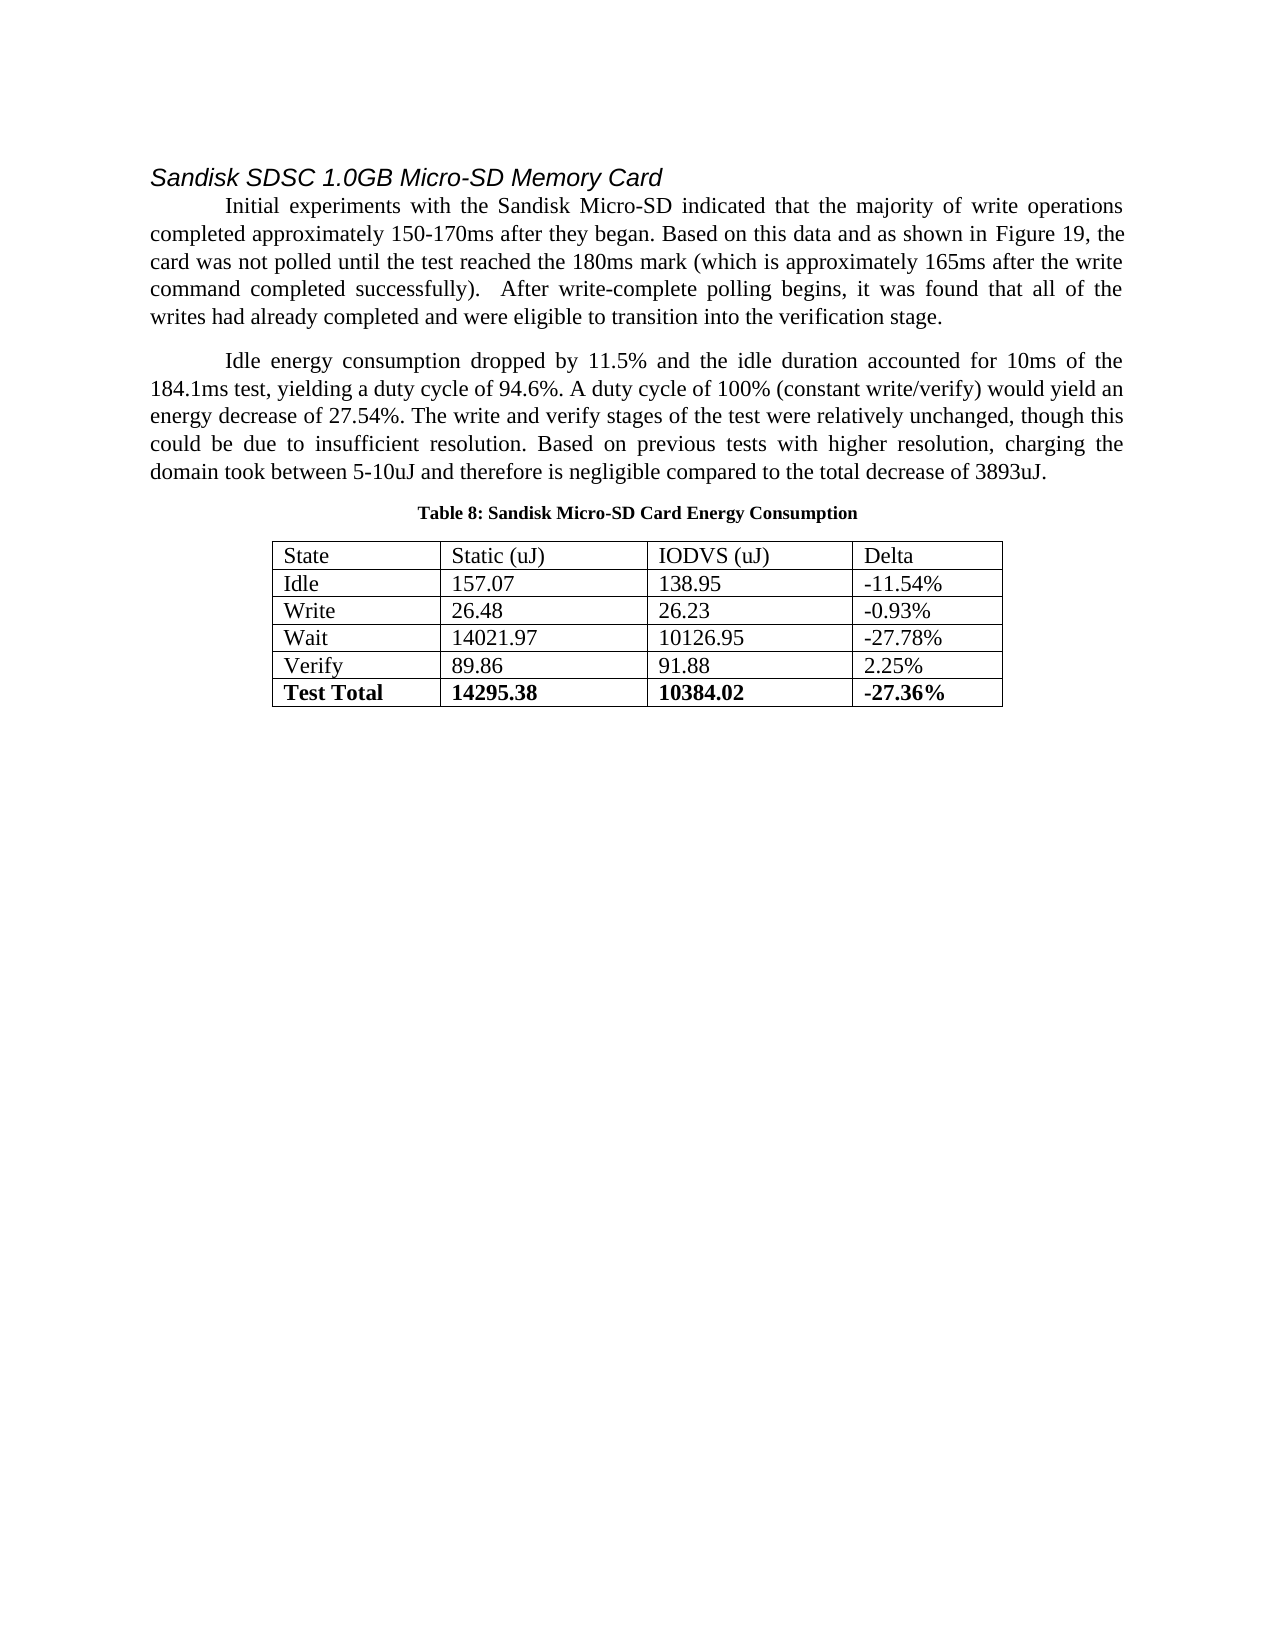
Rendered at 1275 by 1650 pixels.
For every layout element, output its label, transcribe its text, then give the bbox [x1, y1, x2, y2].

table_cell 14021.97 [441, 625, 647, 651]
table_cell -11.54% [853, 570, 1002, 596]
table_cell 89.86 [441, 652, 647, 678]
table_cell Test Total [273, 679, 440, 706]
text Idle energy consumption dropped by 11.5% and the idle duration accounted for 10ms of the 184.1ms test, yielding a duty cycle of 94.6%. A duty cycle of 100% (constant write/verify) would yield an energy decrease of 27.54%. The write and verify stages of the test were relatively unchanged, though this could be due to insufficient resolution. Based on previous tests with higher resolution, charging the domain took between 5-10uJ and therefore is negligible compared to the total decrease of 3893uJ. [150, 347, 1125, 484]
table_header Delta [853, 542, 1002, 569]
table_cell 26.48 [441, 597, 647, 623]
table_cell 26.23 [648, 597, 852, 623]
table_cell -27.78% [853, 625, 1002, 651]
table_header State [273, 542, 440, 569]
table_cell Write [273, 597, 440, 623]
table_cell 14295.38 [441, 679, 647, 706]
table_cell 10384.02 [648, 679, 852, 706]
table_cell -27.36% [853, 679, 1002, 706]
table_cell -0.93% [853, 597, 1002, 623]
table_header Static (uJ) [441, 542, 647, 569]
table_cell 91.88 [648, 652, 852, 678]
table_cell Idle [273, 570, 440, 596]
table_cell 157.07 [441, 570, 647, 596]
table_cell 10126.95 [648, 625, 852, 651]
subtitle Sandisk SDSC 1.0GB Micro-SD Memory Card [150, 162, 1125, 191]
table_cell 2.25% [853, 652, 1002, 678]
table_cell Wait [273, 625, 440, 651]
text Initial experiments with the Sandisk Micro-SD indicated that the majority of write operations completed approximately 150-170ms after they began. Based on this data and as shown in Figure 19, the card was not polled until the test reached the 180ms mark (which is approximately 165ms after the write command completed successfully). After write-complete polling begins, it was found that all of the writes had already completed and were eligible to transition into the verification stage. [150, 193, 1125, 329]
table_cell Verify [273, 652, 440, 678]
table_header IODVS (uJ) [648, 542, 852, 569]
table_cell 138.95 [648, 570, 852, 596]
